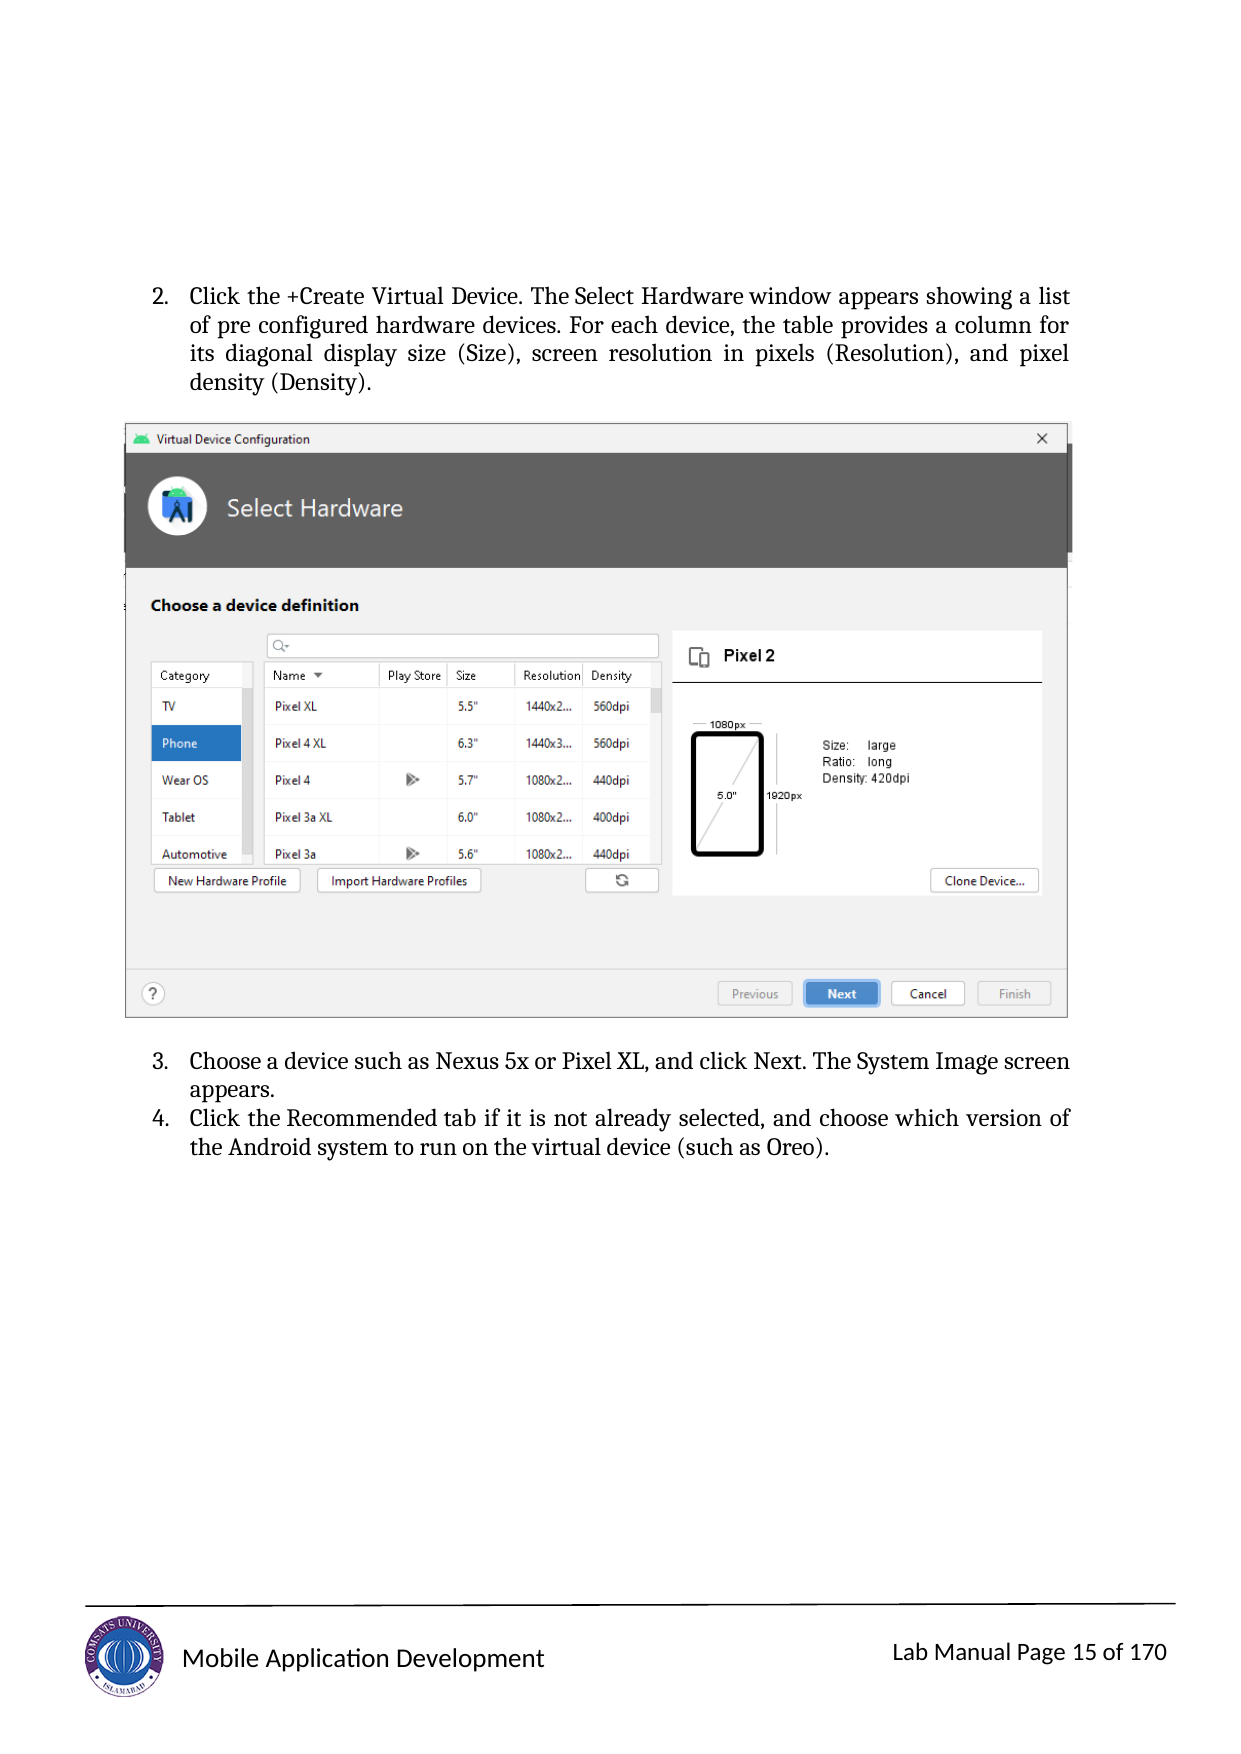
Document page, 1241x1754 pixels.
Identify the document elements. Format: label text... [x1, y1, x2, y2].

list Choose a device such as Nexus 5x or Pixel XL, and click Next. The System Image screen appears. [152, 1047, 1070, 1104]
list Click the +Create Virtual Device. The Select Hardware window appears showing a list of pre configured hardware devices. For each device, the table provides a column for its diagonal display size (Size), screen resolution in pixels (Resolution), and pixel density (Density). [152, 282, 1070, 397]
picture [85, 1616, 165, 1697]
picture [123, 421, 1073, 1022]
list Click the Recommended tab if it is not already selected, and choose which version of the Android system to run on the virtual device (such as Oreo). [152, 1104, 1070, 1162]
